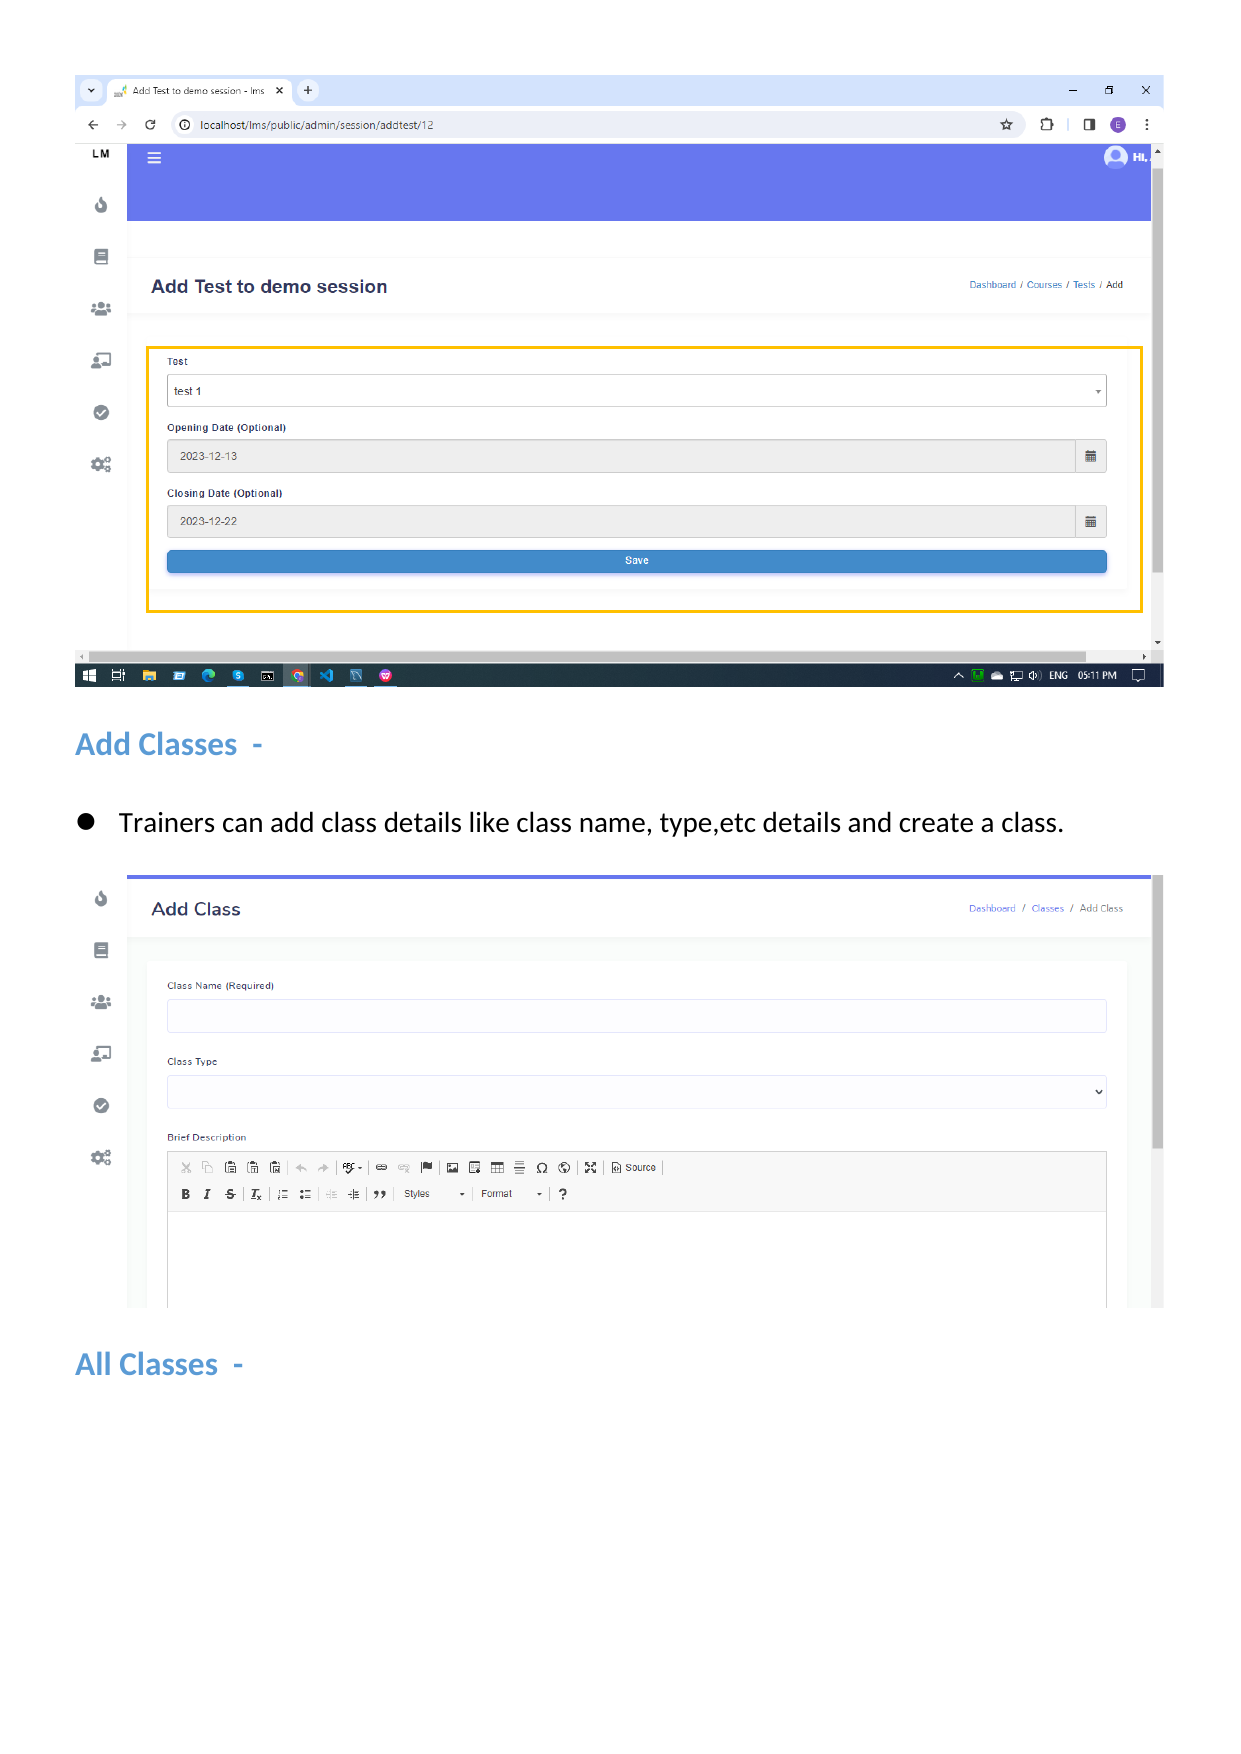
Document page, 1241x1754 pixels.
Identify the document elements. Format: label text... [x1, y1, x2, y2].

text All Classes - [75, 1343, 1165, 1384]
list Trainers can add class details like class name, type,etc details and create a class. [75, 804, 1165, 840]
picture [75, 75, 1164, 687]
text Add Classes - [75, 723, 1165, 763]
picture [75, 875, 1164, 1308]
